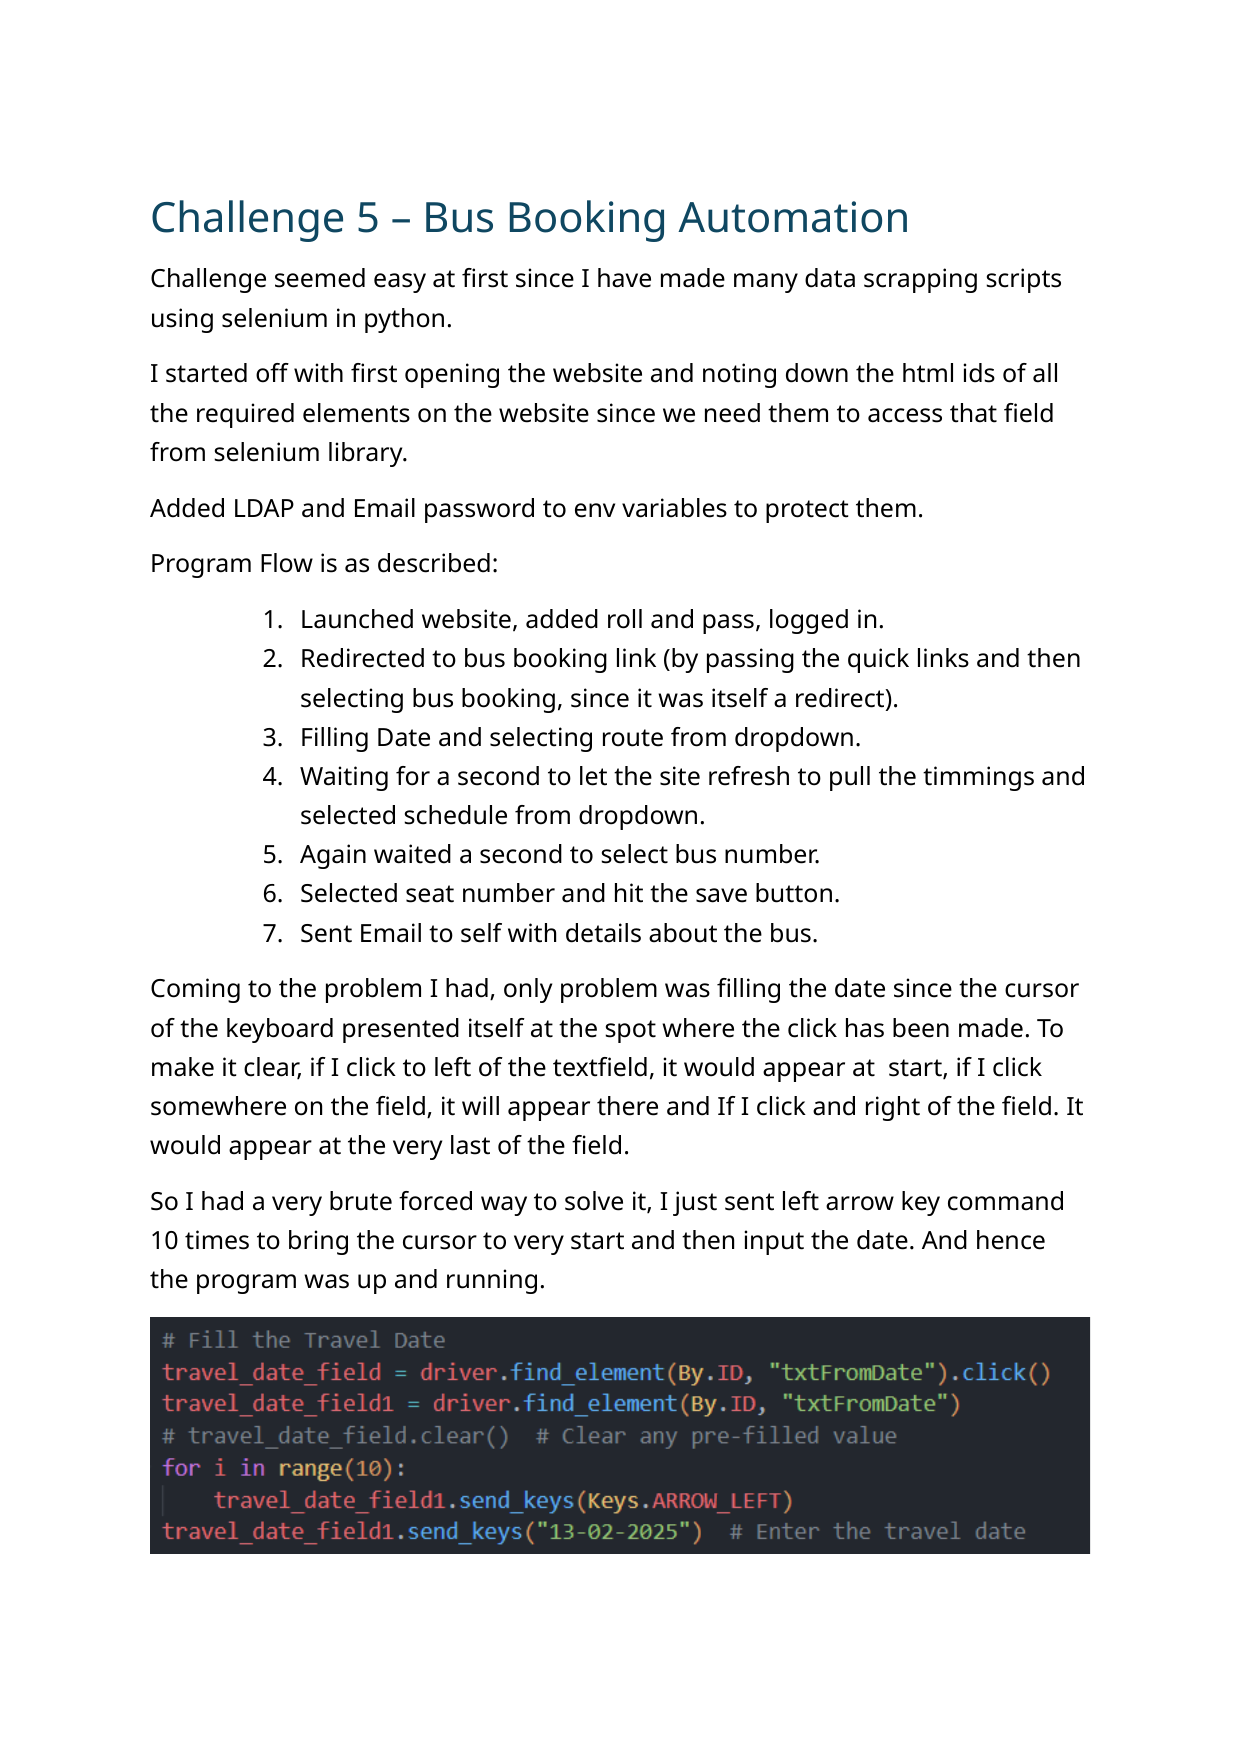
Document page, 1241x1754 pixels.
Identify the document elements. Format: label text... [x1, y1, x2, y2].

list Filling Date and selecting route from dropdown. [262, 719, 1090, 753]
list Sent Email to self with details about the bus. [262, 915, 1090, 949]
text Program Flow is as described: [150, 546, 1090, 580]
text So I had a very brute forced way to solve it, I just sent left arrow key command 10 times to bring the cursor to very start and then input the date. And hence the program was up and running. [150, 1183, 1090, 1296]
text Coming to the problem I had, only problem was filling the date since the cursor of the keyboard presented itself at the spot where the click has been made. To make it clear, if I click to left of the textfield, it would appear at start, if I click somewhere on the field, it will appear there and If I click and right of the field. It would appear at the very last of the field. [150, 971, 1090, 1162]
subtitle Challenge 5 – Bus Booking Automation [150, 187, 1090, 244]
picture [150, 1317, 1091, 1554]
text Challenge seemed easy at first since I have made many data scrapping scripts using selenium in python. [150, 261, 1090, 334]
text I started off with first opening the website and noting down the html ids of all the required elements on the website since we need them to access that field from selenium library. [150, 356, 1090, 468]
list Again waited a second to select bus number. [262, 837, 1090, 871]
list Waiting for a second to let the site refresh to pull the timmings and selected schedule from dropdown. [262, 758, 1090, 832]
list Launched website, added roll and pass, logged in. [262, 602, 1090, 636]
text Added LDAP and Email password to env variables to protect them. [150, 490, 1090, 524]
list Redirected to bus booking link (by passing the quick links and then selecting bus booking, since it was itself a redirect). [262, 641, 1090, 714]
list Selected seat number and hit the save button. [262, 876, 1090, 910]
